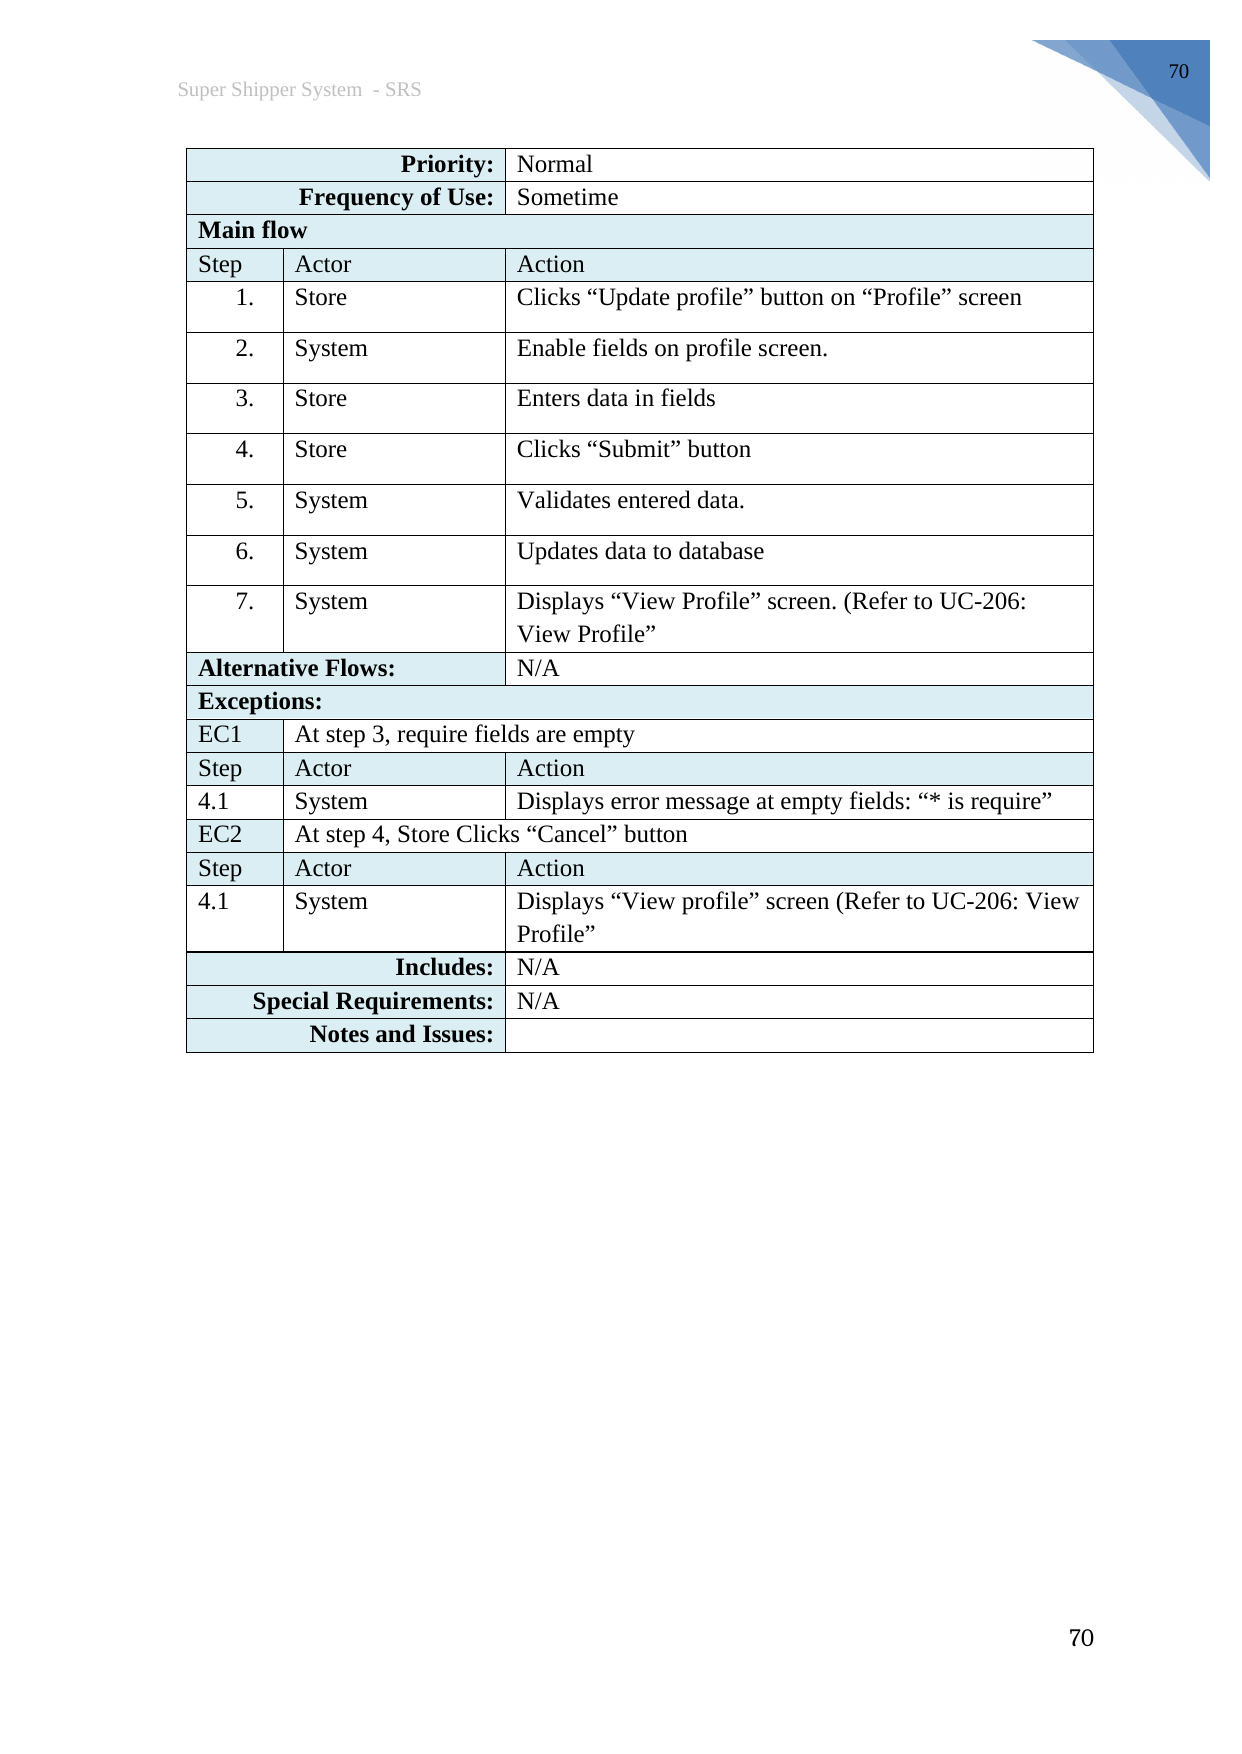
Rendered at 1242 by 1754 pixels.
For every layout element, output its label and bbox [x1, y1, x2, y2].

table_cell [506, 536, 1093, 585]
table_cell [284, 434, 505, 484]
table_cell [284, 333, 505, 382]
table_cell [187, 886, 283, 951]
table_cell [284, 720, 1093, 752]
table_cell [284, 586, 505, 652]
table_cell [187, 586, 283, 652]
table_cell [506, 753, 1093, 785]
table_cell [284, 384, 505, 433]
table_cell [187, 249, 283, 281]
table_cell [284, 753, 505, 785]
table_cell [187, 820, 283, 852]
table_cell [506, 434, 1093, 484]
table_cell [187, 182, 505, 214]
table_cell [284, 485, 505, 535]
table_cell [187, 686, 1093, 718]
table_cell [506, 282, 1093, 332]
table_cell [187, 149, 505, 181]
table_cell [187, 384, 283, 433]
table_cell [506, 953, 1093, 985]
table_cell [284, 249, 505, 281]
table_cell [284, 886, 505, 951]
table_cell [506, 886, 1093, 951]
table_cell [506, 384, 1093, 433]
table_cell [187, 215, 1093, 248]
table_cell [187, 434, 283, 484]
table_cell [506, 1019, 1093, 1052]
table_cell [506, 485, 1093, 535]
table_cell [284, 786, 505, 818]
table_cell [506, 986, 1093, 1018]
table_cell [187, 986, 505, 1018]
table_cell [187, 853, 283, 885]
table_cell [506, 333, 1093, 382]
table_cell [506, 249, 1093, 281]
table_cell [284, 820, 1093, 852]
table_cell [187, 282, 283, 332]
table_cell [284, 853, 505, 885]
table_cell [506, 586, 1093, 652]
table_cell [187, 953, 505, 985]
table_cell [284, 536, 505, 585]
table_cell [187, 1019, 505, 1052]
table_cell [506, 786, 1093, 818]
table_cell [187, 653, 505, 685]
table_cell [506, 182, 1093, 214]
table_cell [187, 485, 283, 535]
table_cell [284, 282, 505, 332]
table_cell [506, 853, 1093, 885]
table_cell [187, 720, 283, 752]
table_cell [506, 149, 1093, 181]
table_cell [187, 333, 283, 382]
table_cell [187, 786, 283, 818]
picture [1029, 40, 1210, 182]
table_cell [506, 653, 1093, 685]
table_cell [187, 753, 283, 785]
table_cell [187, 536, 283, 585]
